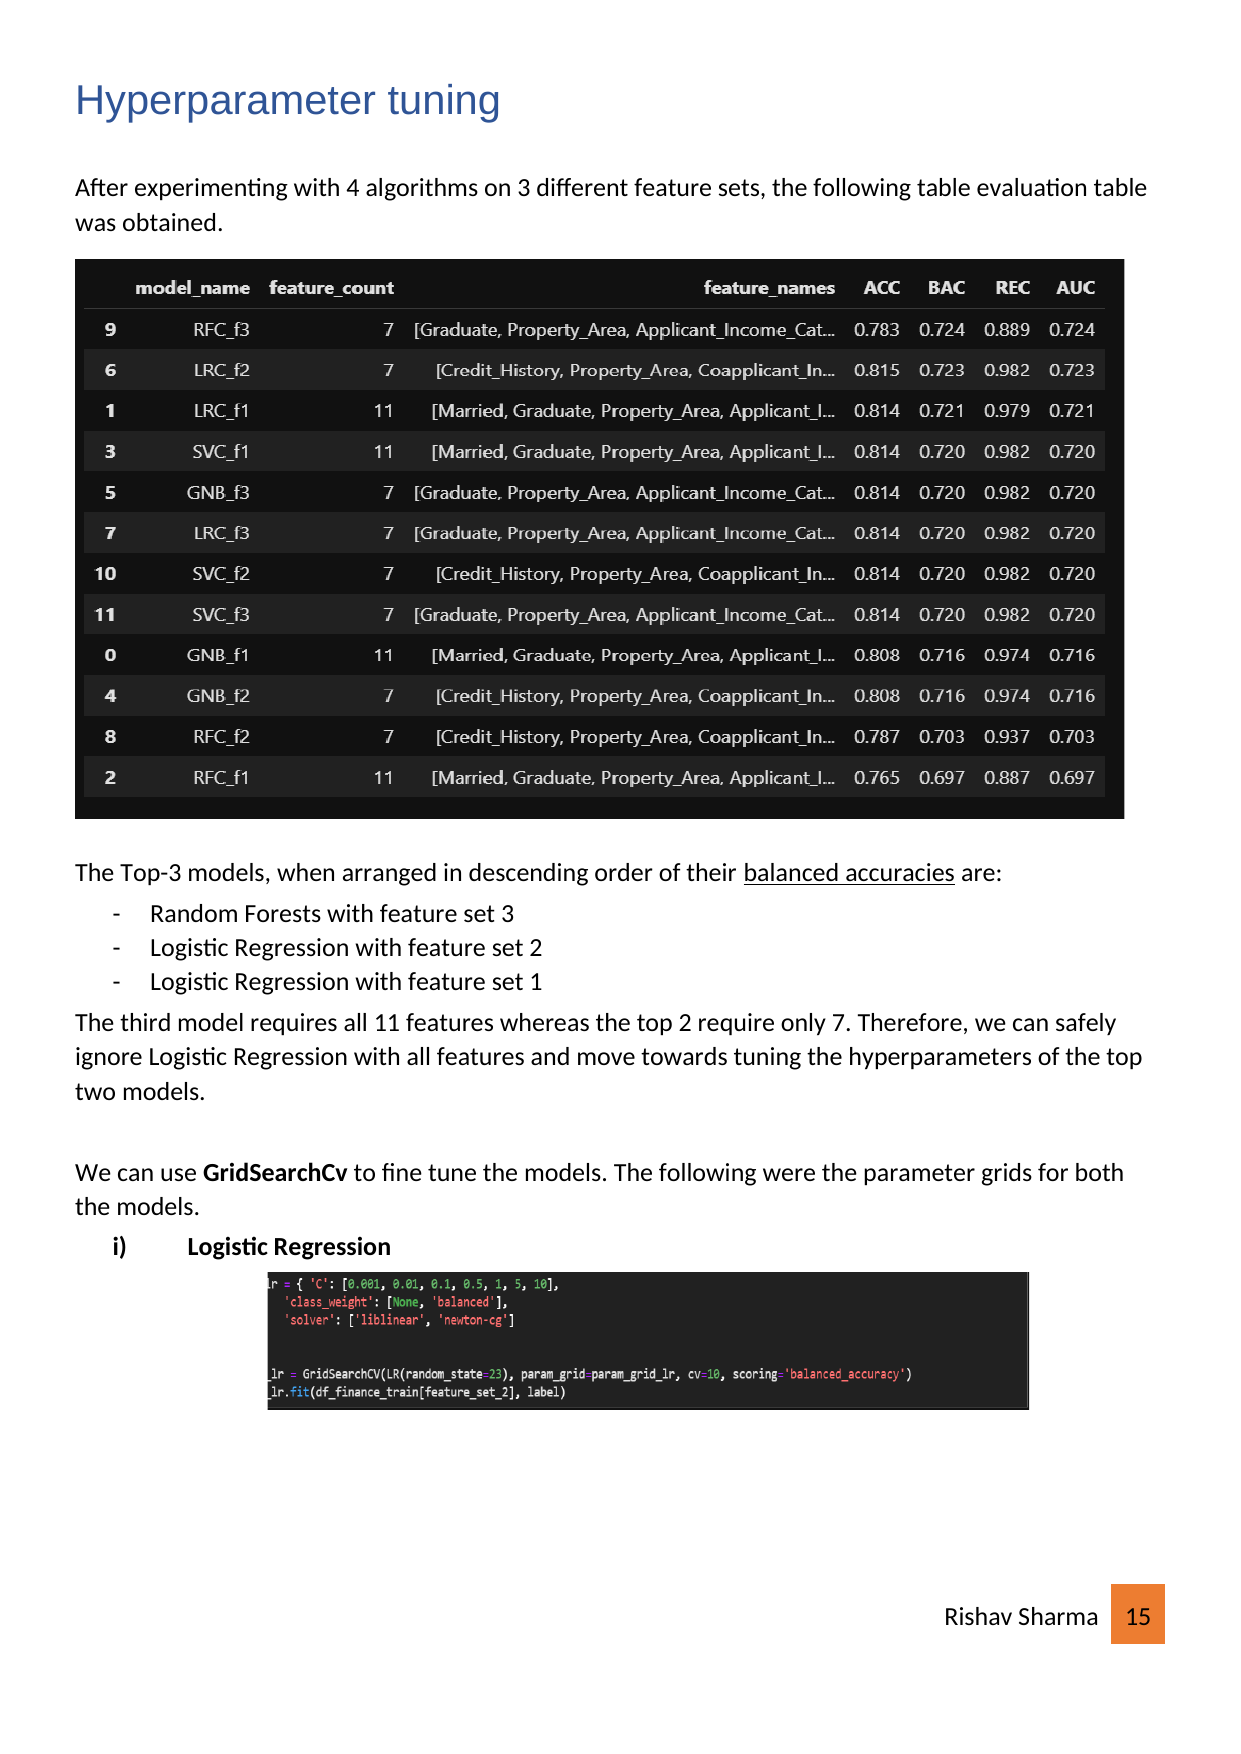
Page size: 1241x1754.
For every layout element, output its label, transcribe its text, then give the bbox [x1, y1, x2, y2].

text We can use GridSearchCv to fine tune the models. The following were the parameter grids for both the models. [75, 1156, 1165, 1222]
picture [75, 259, 1125, 819]
picture [272, 1272, 1030, 1410]
text The third model requires all 11 features whereas the top 2 require only 7. Therefore, we can safely ignore Logistic Regression with all features and move towards tuning the hyperparameters of the top two models. [75, 1006, 1165, 1106]
text After experimenting with 4 algorithms on 3 different feature sets, the following table evaluation table was obtained. [75, 171, 1165, 237]
list Random Forests with feature set 3 [112, 897, 1165, 929]
list Logistic Regression [112, 1230, 1165, 1262]
list Logistic Regression with feature set 2 [112, 931, 1165, 963]
list Logistic Regression with feature set 1 [112, 966, 1165, 997]
subtitle Hyperparameter tuning [75, 75, 1165, 123]
